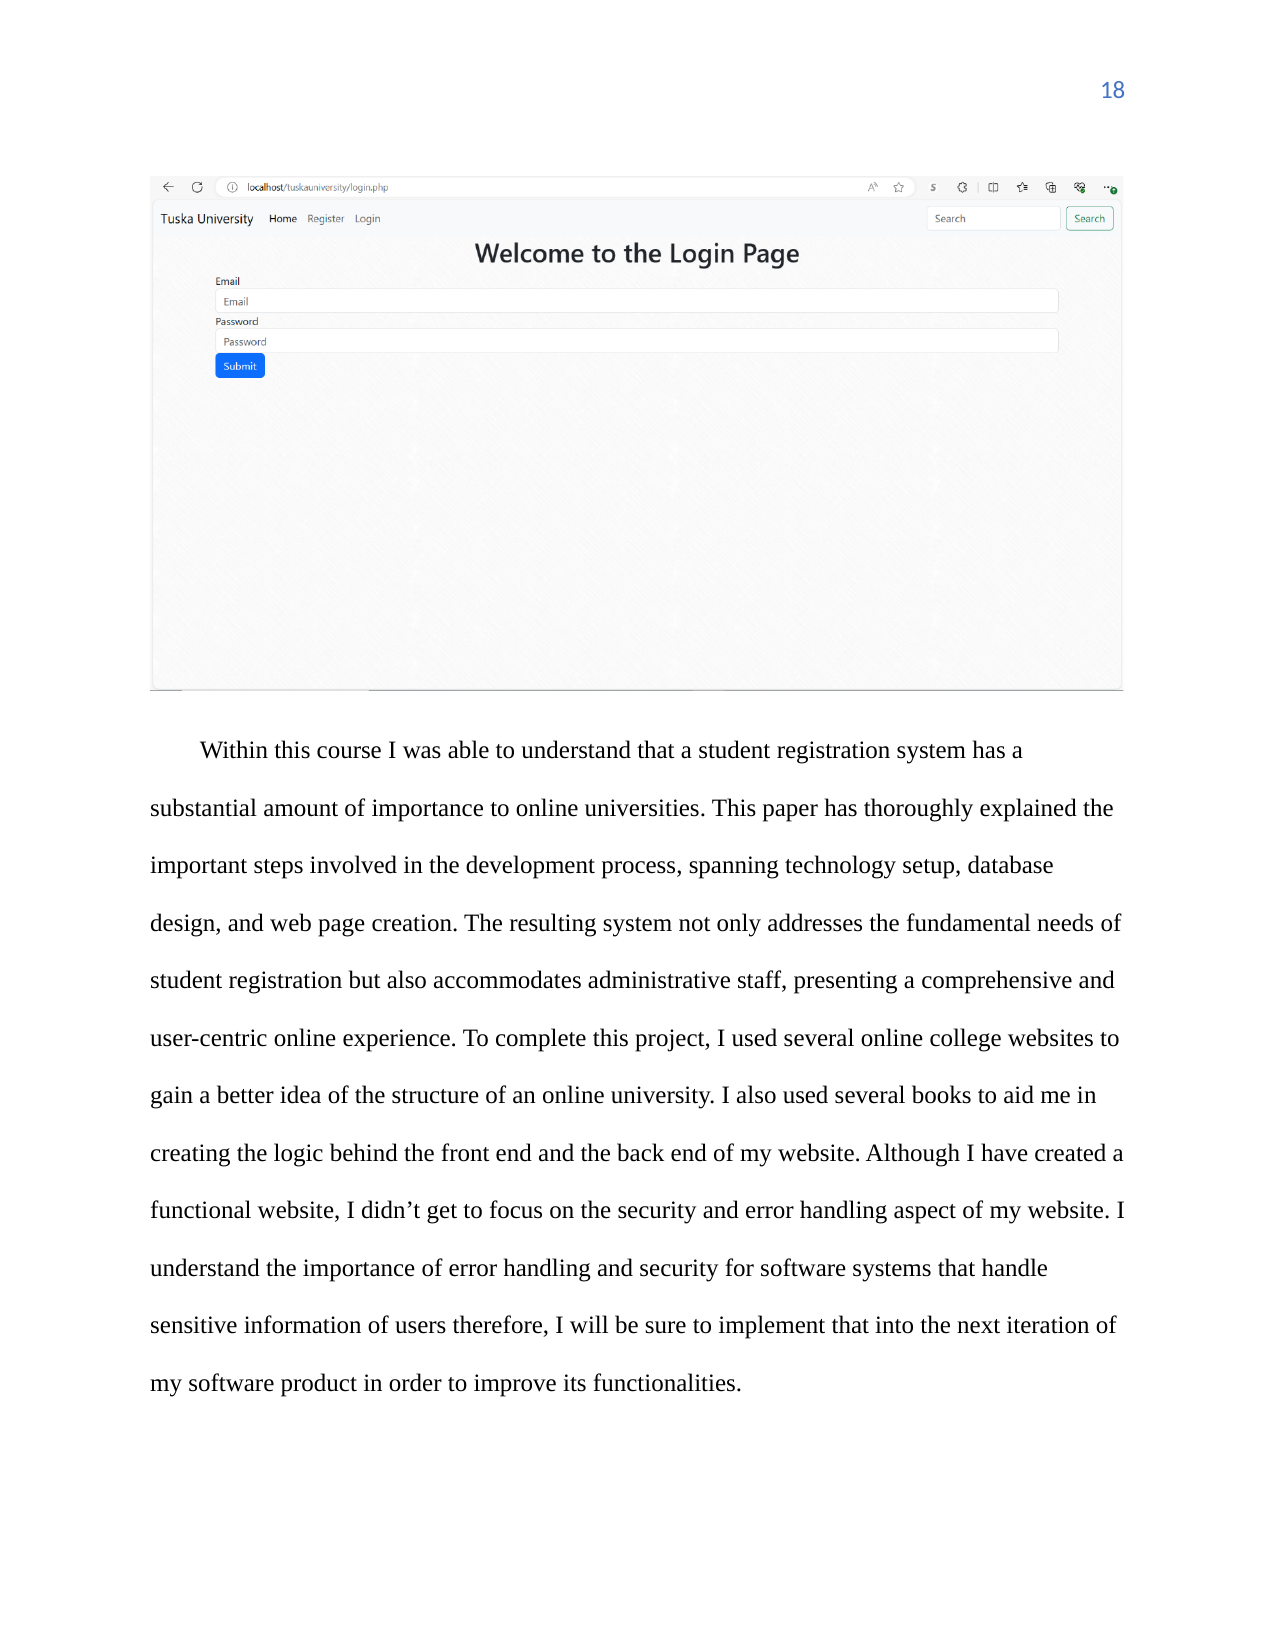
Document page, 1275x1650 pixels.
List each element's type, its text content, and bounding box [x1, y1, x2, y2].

picture [150, 176, 1124, 691]
text Within this course I was able to understand that a student registration system has a substantial amount of importance to online universities. This paper has thoroughly explained the important steps involved in the development process, spanning technology setup, database design, and web page creation. The resulting system not only addresses the fundamental needs of student registration but also accommodates administrative staff, presenting a comprehensive and user-centric online experience. To complete this project, I used several online college websites to gain a better idea of the structure of an online university. I also used several books to aid me in creating the logic behind the front end and the back end of my website. Although I have created a functional website, I didn’t get to focus on the security and error handling aspect of my website. I understand the importance of error handling and security for software systems that handle sensitive information of users therefore, I will be sure to implement that into the next iteration of my software product in order to improve its functionalities. [150, 736, 1125, 1397]
